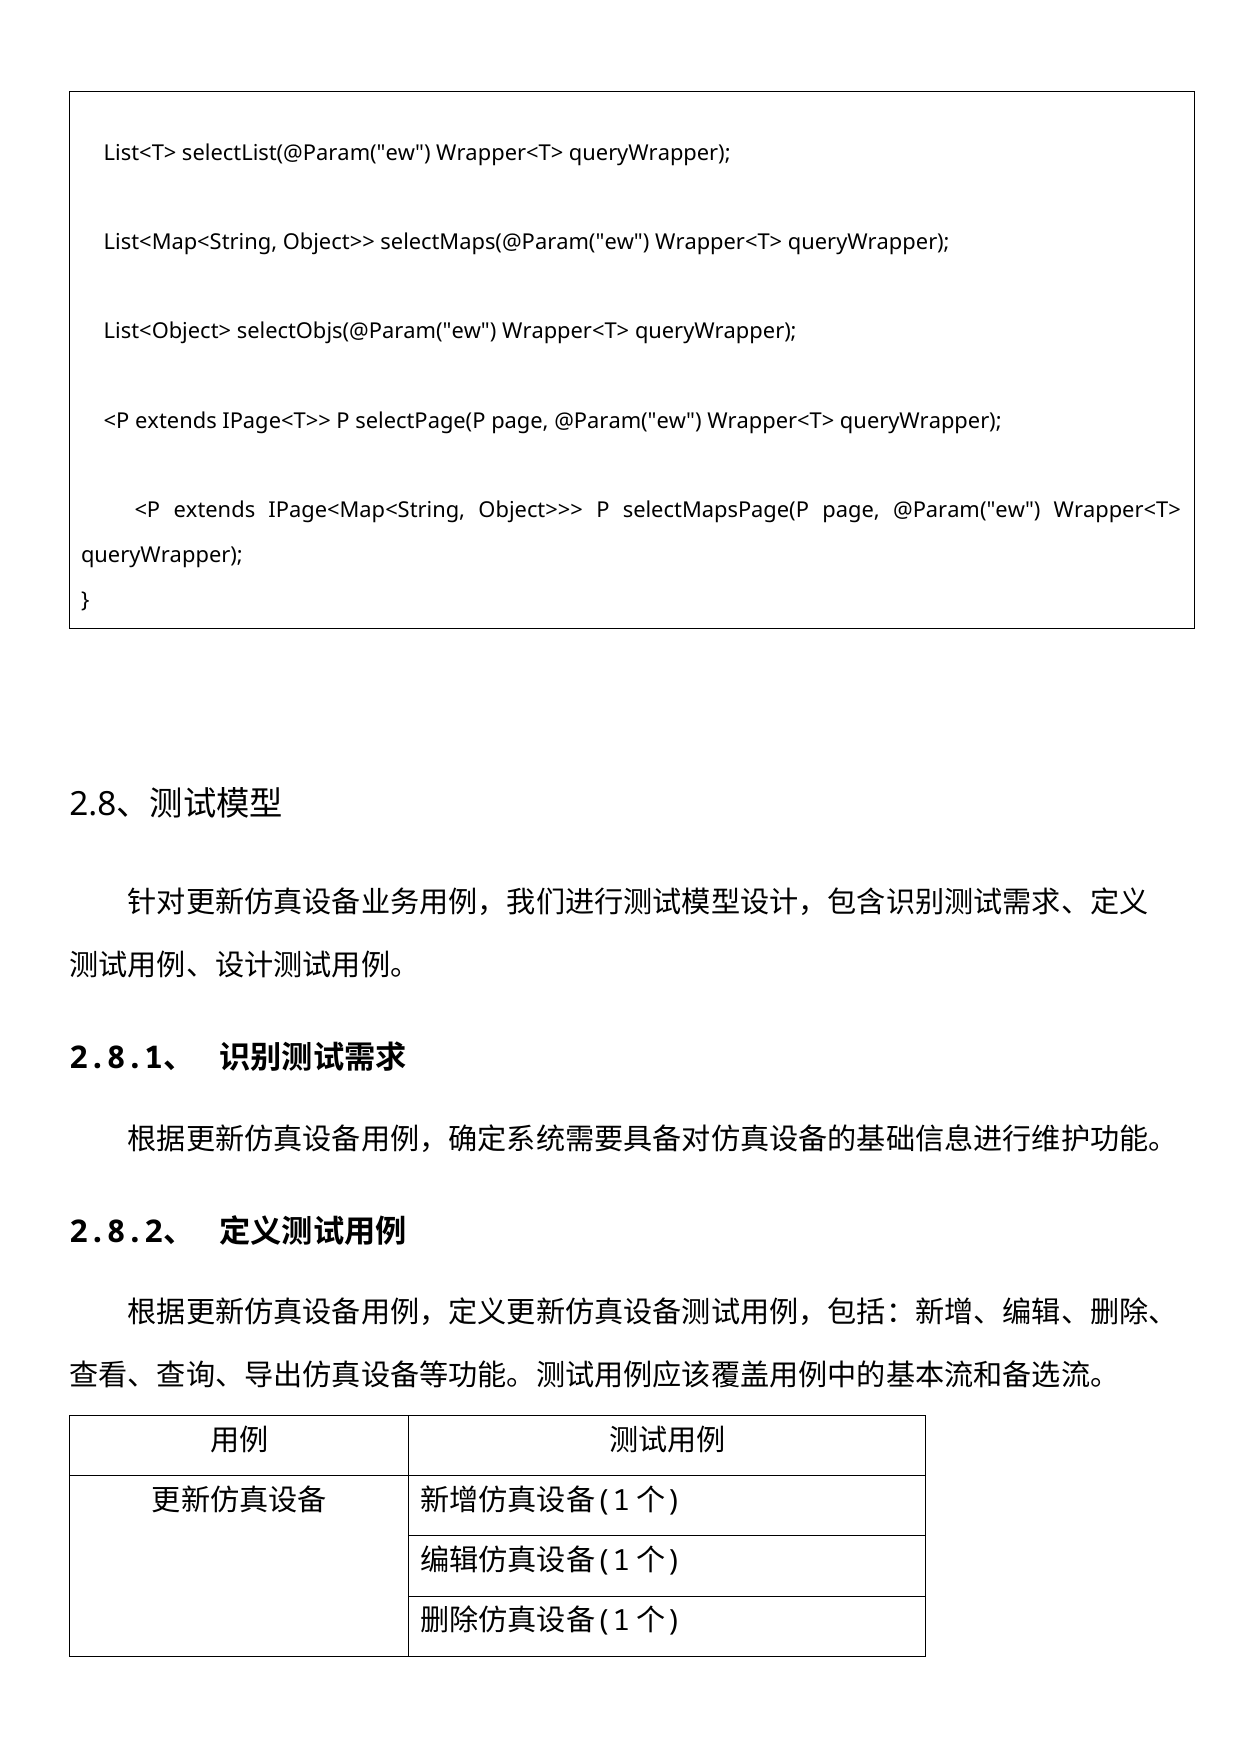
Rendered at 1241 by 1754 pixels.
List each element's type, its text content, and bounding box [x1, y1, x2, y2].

text 针对更新仿真设备业务用例，我们进行测试模型设计，包含识别测试需求、定义测试用例、设计测试用例。 [69, 878, 1171, 984]
table_header 用例 [70, 1416, 408, 1475]
table_cell 更新仿真设备 [70, 1476, 408, 1656]
text 根据更新仿真设备用例，定义更新仿真设备测试用例，包括：新增、编辑、删除、查看、查询、导出仿真设备等功能。测试用例应该覆盖用例中的基本流和备选流。 [69, 1288, 1171, 1394]
subtitle 测试模型 [69, 777, 1171, 825]
table_cell 新增仿真设备(1个) [409, 1476, 925, 1535]
subtitle 识别测试需求 [69, 1032, 1171, 1078]
table_cell 编辑仿真设备(1个) [409, 1536, 925, 1596]
table_header 测试用例 [409, 1416, 925, 1475]
table_cell 删除仿真设备(1个) [409, 1597, 925, 1656]
subtitle 定义测试用例 [69, 1206, 1171, 1251]
text 根据更新仿真设备用例，确定系统需要具备对仿真设备的基础信息进行维护功能。 [69, 1115, 1171, 1157]
